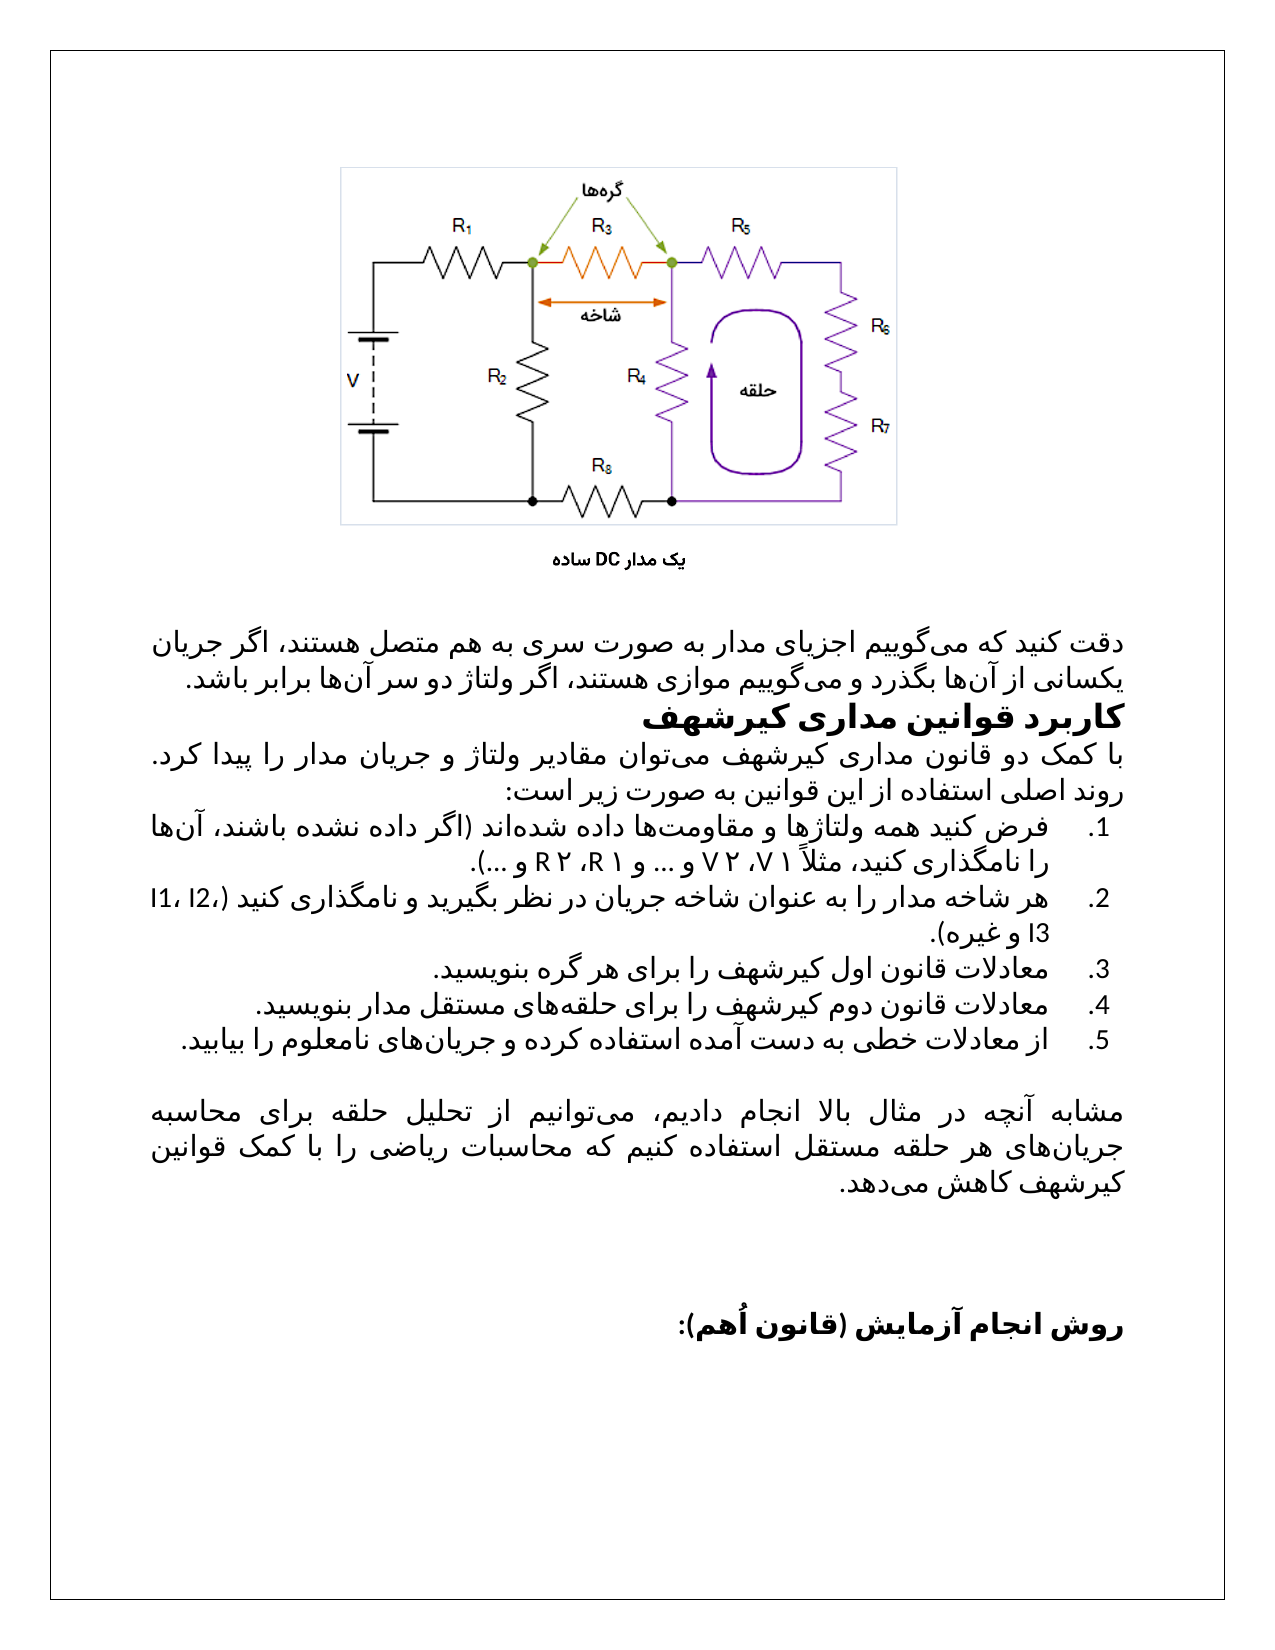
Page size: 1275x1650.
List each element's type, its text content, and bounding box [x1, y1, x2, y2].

text با کمک دو قانون مداری کیرشهف می‌توان مقادیر ولتاژ و جریان مدار را پیدا کرد. روند اصلی استفاده از این قوانین به صورت زیر است: [150, 736, 1125, 808]
list فرض کنید همه ولتاژها و مقاومت‌ها داده شده‌اند (اگر داده نشده باشند، آن‌ها را نامگذاری کنید، مثلاً V۲ ،V۱ و ... و R۲ ،R۱ و ...). [150, 808, 1087, 879]
text مشابه آنچه در مثال بالا انجام دادیم، می‌توانیم از تحلیل حلقه برای محاسبه جریان‌های هر حلقه مستقل استفاده کنیم که محاسبات ریاضی را با کمک قوانین کیرشهف کاهش می‌دهد. [150, 1093, 1125, 1199]
text کاربرد قوانین مداری کیرشهف [150, 696, 1125, 736]
text روش انجام آزمایش (قانون اُهم): [150, 1306, 1125, 1342]
text دقت کنید که می‌گوییم اجزیای مدار به صورت سری به هم متصل هستند، اگر جریان یکسانی از آن‌ها بگذرد و می‌گوییم موازی هستند، اگر ولتاژ دو سر آن‌ها برابر باشد. [150, 624, 1125, 696]
list هر شاخه مدار را به عنوان شاخه جریان در نظر بگیرید و نامگذاری کنید (I1، I2، I3 و غیره). [150, 879, 1087, 950]
list از معادلات خطی به دست آمده استفاده کرده و جریان‌های نامعلوم را بیابید. [150, 1021, 1087, 1057]
list معادلات قانون اول کیرشهف را برای هر گره بنویسید. [150, 950, 1087, 986]
picture [327, 149, 910, 584]
list معادلات قانون دوم کیرشهف را برای حلقه‌های مستقل مدار بنویسید. [150, 986, 1087, 1021]
